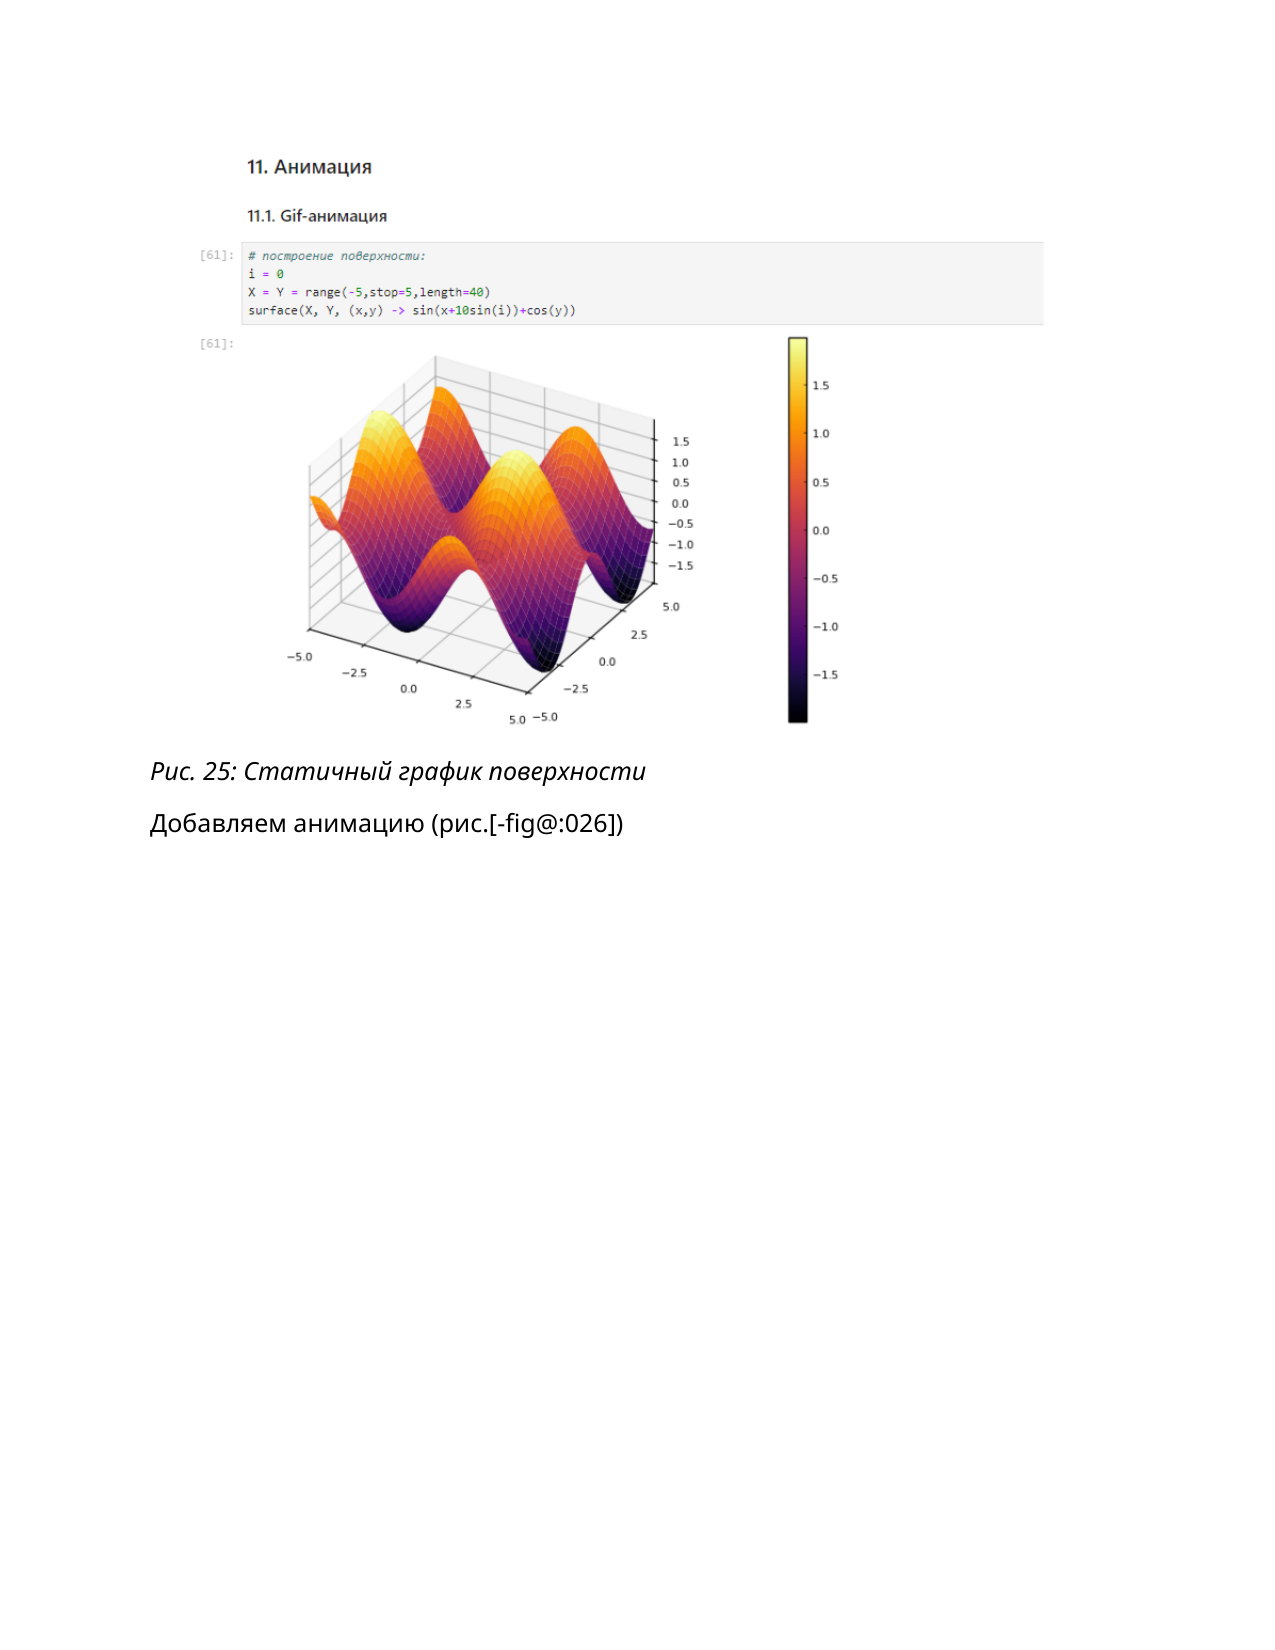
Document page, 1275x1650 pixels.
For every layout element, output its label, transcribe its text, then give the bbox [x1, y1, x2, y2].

text Рис. 25: Статичный график поверхности [150, 753, 1125, 787]
text Добавляем анимацию (рис.[-fig@:026]) [150, 806, 1125, 840]
picture [168, 150, 1044, 733]
